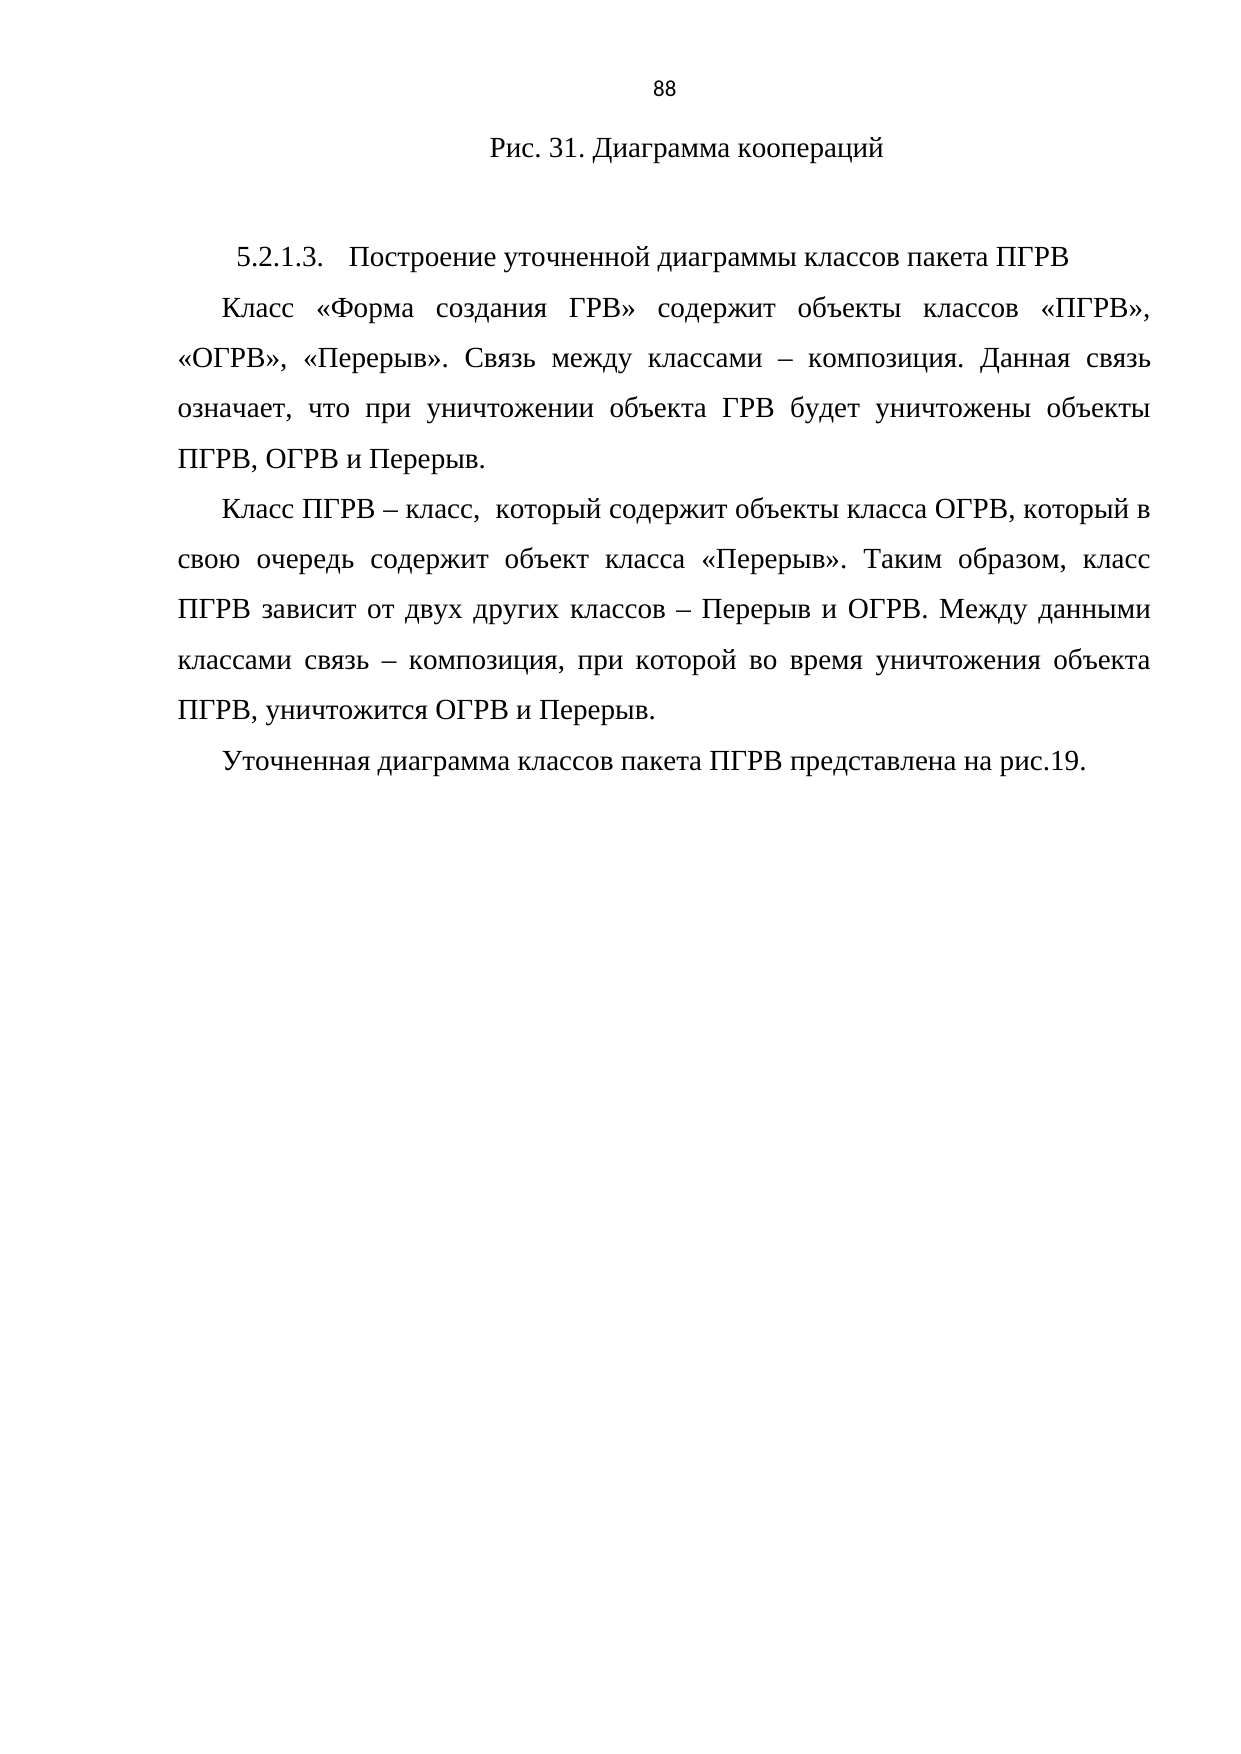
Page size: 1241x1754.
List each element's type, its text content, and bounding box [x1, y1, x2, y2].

text Уточненная диаграмма классов пакета ПГРВ представлена на рис.19. [177, 743, 1152, 776]
text Класс «Форма создания ГРВ» содержит объекты классов «ПГРВ», «ОГРВ», «Перерыв». Связь между классами – композиция. Данная связь означает, что при уничтожении объекта ГРВ будет уничтожены объекты ПГРВ, ОГРВ и Перерыв. [177, 290, 1152, 474]
text Рис. 31. Диаграмма коопераций [177, 130, 1152, 163]
text Класс ПГРВ – класс, который содержит объекты класса ОГРВ, который в свою очередь содержит объект класса «Перерыв». Таким образом, класс ПГРВ зависит от двух других классов – Перерыв и ОГРВ. Между данными классами связь – композиция, при которой во время уничтожения объекта ПГРВ, уничтожится ОГРВ и Перерыв. [177, 491, 1152, 726]
subtitle Построение уточненной диаграммы классов пакета ПГРВ [236, 239, 1152, 273]
